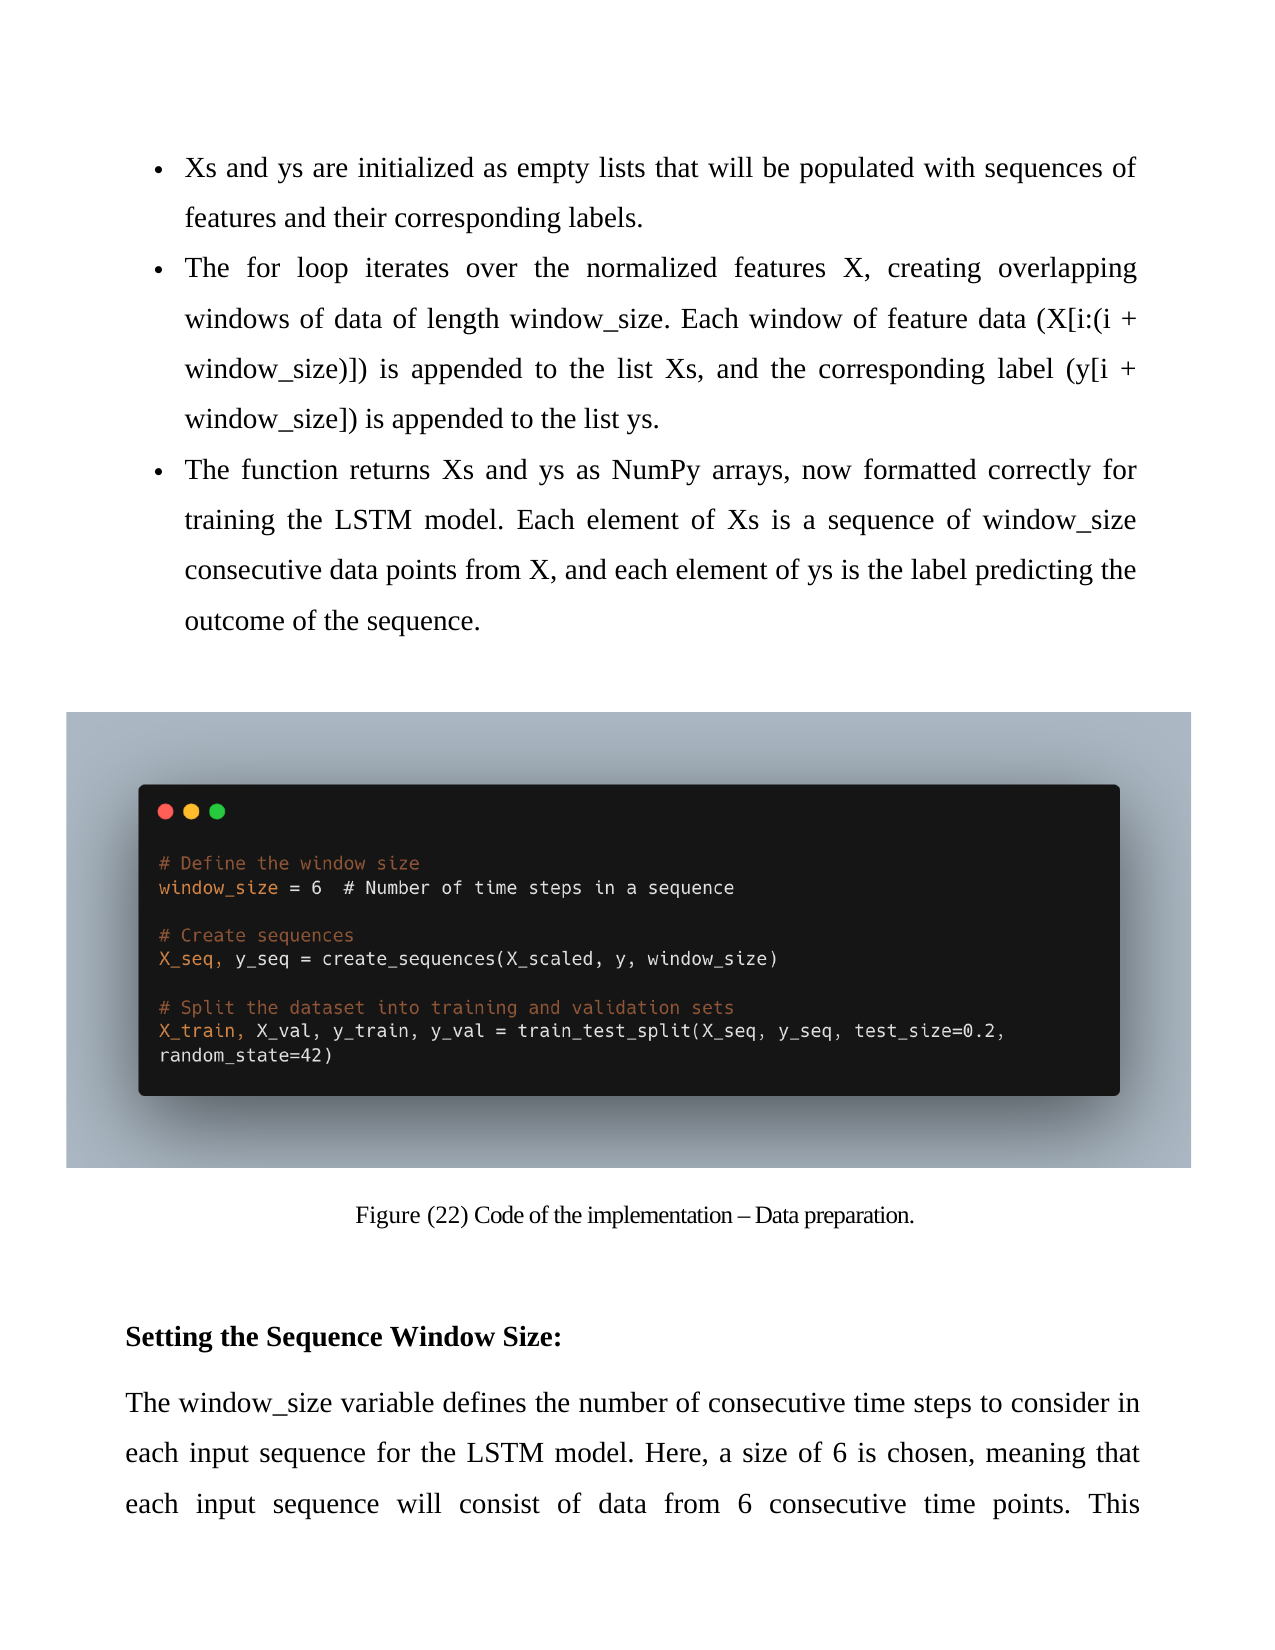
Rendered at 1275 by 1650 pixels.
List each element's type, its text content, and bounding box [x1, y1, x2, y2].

list The function returns Xs and ys as NumPy arrays, now formatted correctly for training the LSTM model. Each element of Xs is a sequence of window_size consecutive data points from X, and each element of ys is the label predicting the outcome of the sequence. [155, 452, 1138, 636]
picture [66, 712, 1192, 1168]
text Figure (22) Code of the implementation – Data preparation. [129, 1201, 1142, 1229]
list Xs and ys are initialized as empty lists that will be populated with sequences of features and their corresponding labels. [155, 150, 1138, 234]
list The for loop iterates over the normalized features X, creating overlapping windows of data of length window_size. Each window of feature data (X[i:(i + window_size)]) is appended to the list Xs, and the corresponding label (y[i + window_size]) is appended to the list ys. [155, 251, 1138, 435]
text Setting the Sequence Window Size: [125, 1319, 1142, 1352]
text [125, 1385, 1142, 1519]
